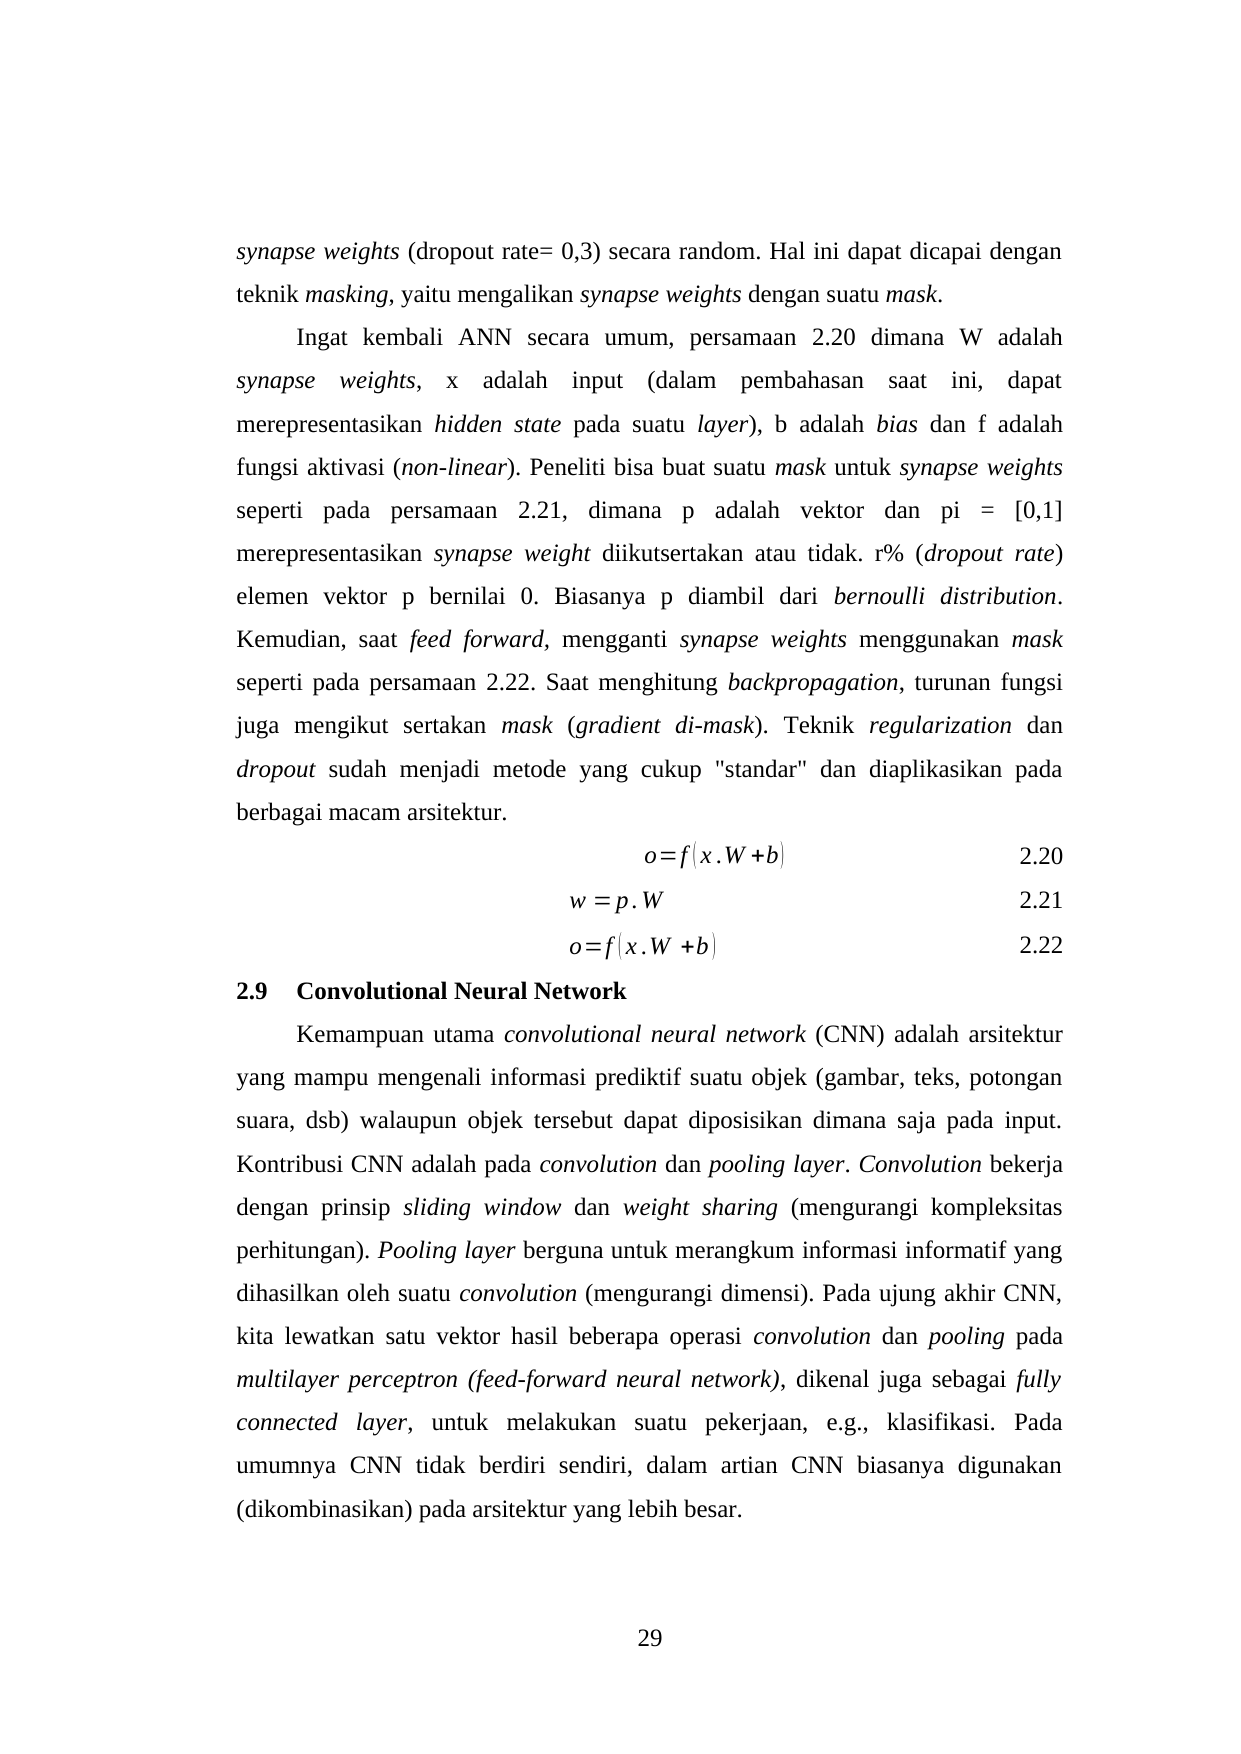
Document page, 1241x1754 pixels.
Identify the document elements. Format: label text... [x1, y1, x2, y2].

text 2.22 [236, 930, 1063, 962]
text 2.21 [236, 885, 1063, 915]
text 2.20 [236, 840, 1063, 871]
subtitle Convolutional Neural Network [236, 976, 1063, 1005]
text Ingat kembali ANN secara umum, persamaan 2.20 dimana W adalah synapse weights, x adalah input (dalam pembahasan saat ini, dapat merepresentasikan hidden state pada suatu layer), b adalah bias dan f adalah fungsi aktivasi (non-linear). Peneliti bisa buat suatu mask untuk synapse weights seperti pada persamaan 2.21, dimana p adalah vektor dan pi = [0,1] merepresentasikan synapse weight diikutsertakan atau tidak. r% (dropout rate) elemen vektor p bernilai 0. Biasanya p diambil dari bernoulli distribution. Kemudian, saat feed forward, mengganti synapse weights menggunakan mask seperti pada persamaan 2.22. Saat menghitung backpropagation, turunan fungsi juga mengikut sertakan mask (gradient di-mask). Teknik regularization dan dropout sudah menjadi metode yang cukup "standar" dan diaplikasikan pada berbagai macam arsitektur. [236, 322, 1063, 826]
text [236, 236, 1063, 308]
text Kemampuan utama convolutional neural network (CNN) adalah arsitektur yang mampu mengenali informasi prediktif suatu objek (gambar, teks, potongan suara, dsb) walaupun objek tersebut dapat diposisikan dimana saja pada input. Kontribusi CNN adalah pada convolution dan pooling layer. Convolution bekerja dengan prinsip sliding window dan weight sharing (mengurangi kompleksitas perhitungan). Pooling layer berguna untuk merangkum informasi informatif yang dihasilkan oleh suatu convolution (mengurangi dimensi). Pada ujung akhir CNN, kita lewatkan satu vektor hasil beberapa operasi convolution dan pooling pada multilayer perceptron (feed-forward neural network), dikenal juga sebagai fully connected layer, untuk melakukan suatu pekerjaan, e.g., klasifikasi. Pada umumnya CNN tidak berdiri sendiri, dalam artian CNN biasanya digunakan (dikombinasikan) pada arsitektur yang lebih besar. [236, 1019, 1063, 1522]
